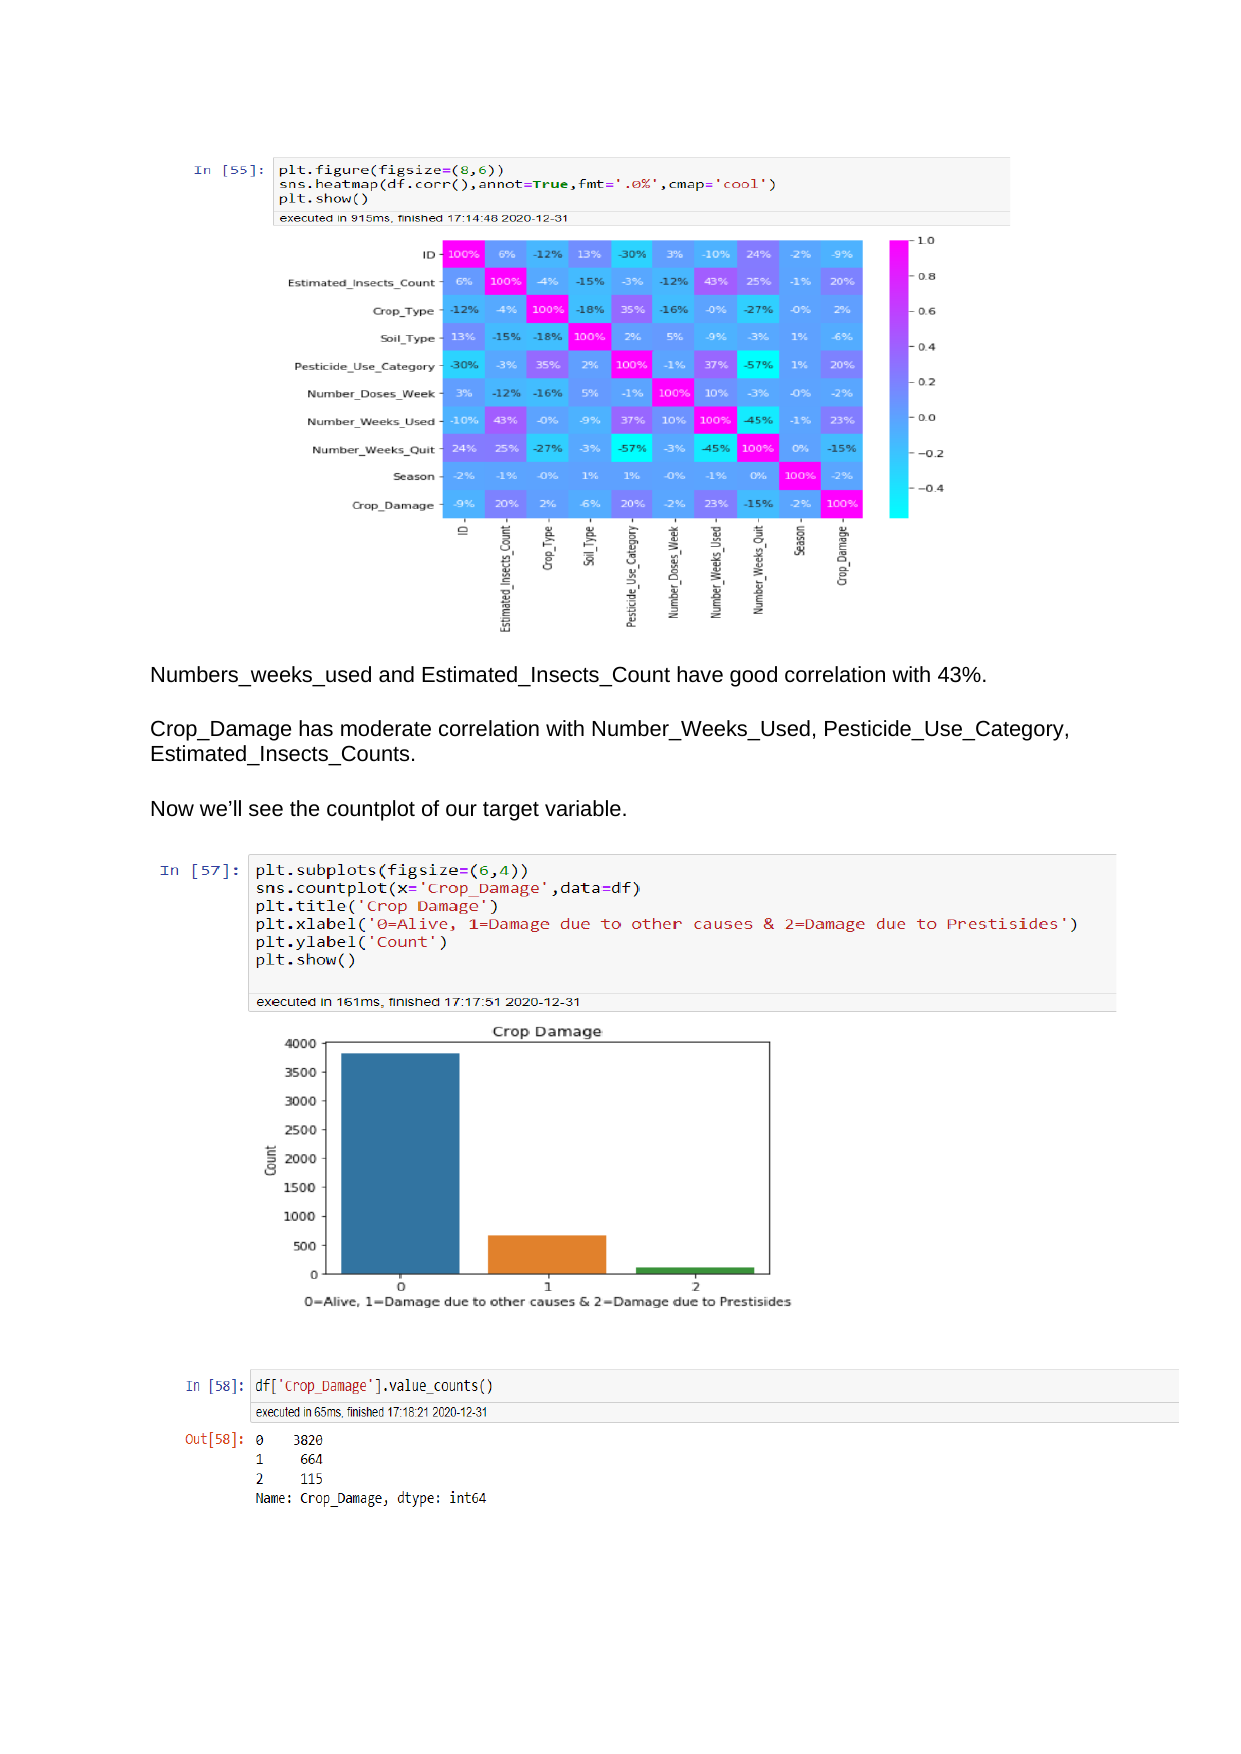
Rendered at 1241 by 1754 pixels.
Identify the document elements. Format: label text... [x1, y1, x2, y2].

text Numbers_weeks_used and Estimated_Insects_Count have good correlation with 43%. [150, 662, 1090, 687]
text Now we’ll see the countplot of our target variable. [150, 796, 1090, 821]
picture [150, 150, 1011, 633]
picture [150, 850, 1117, 1328]
picture [150, 1356, 1179, 1540]
text Crop_Damage has moderate correlation with Number_Weeks_Used, Pesticide_Use_Category, Estimated_Insects_Counts. [150, 716, 1090, 766]
